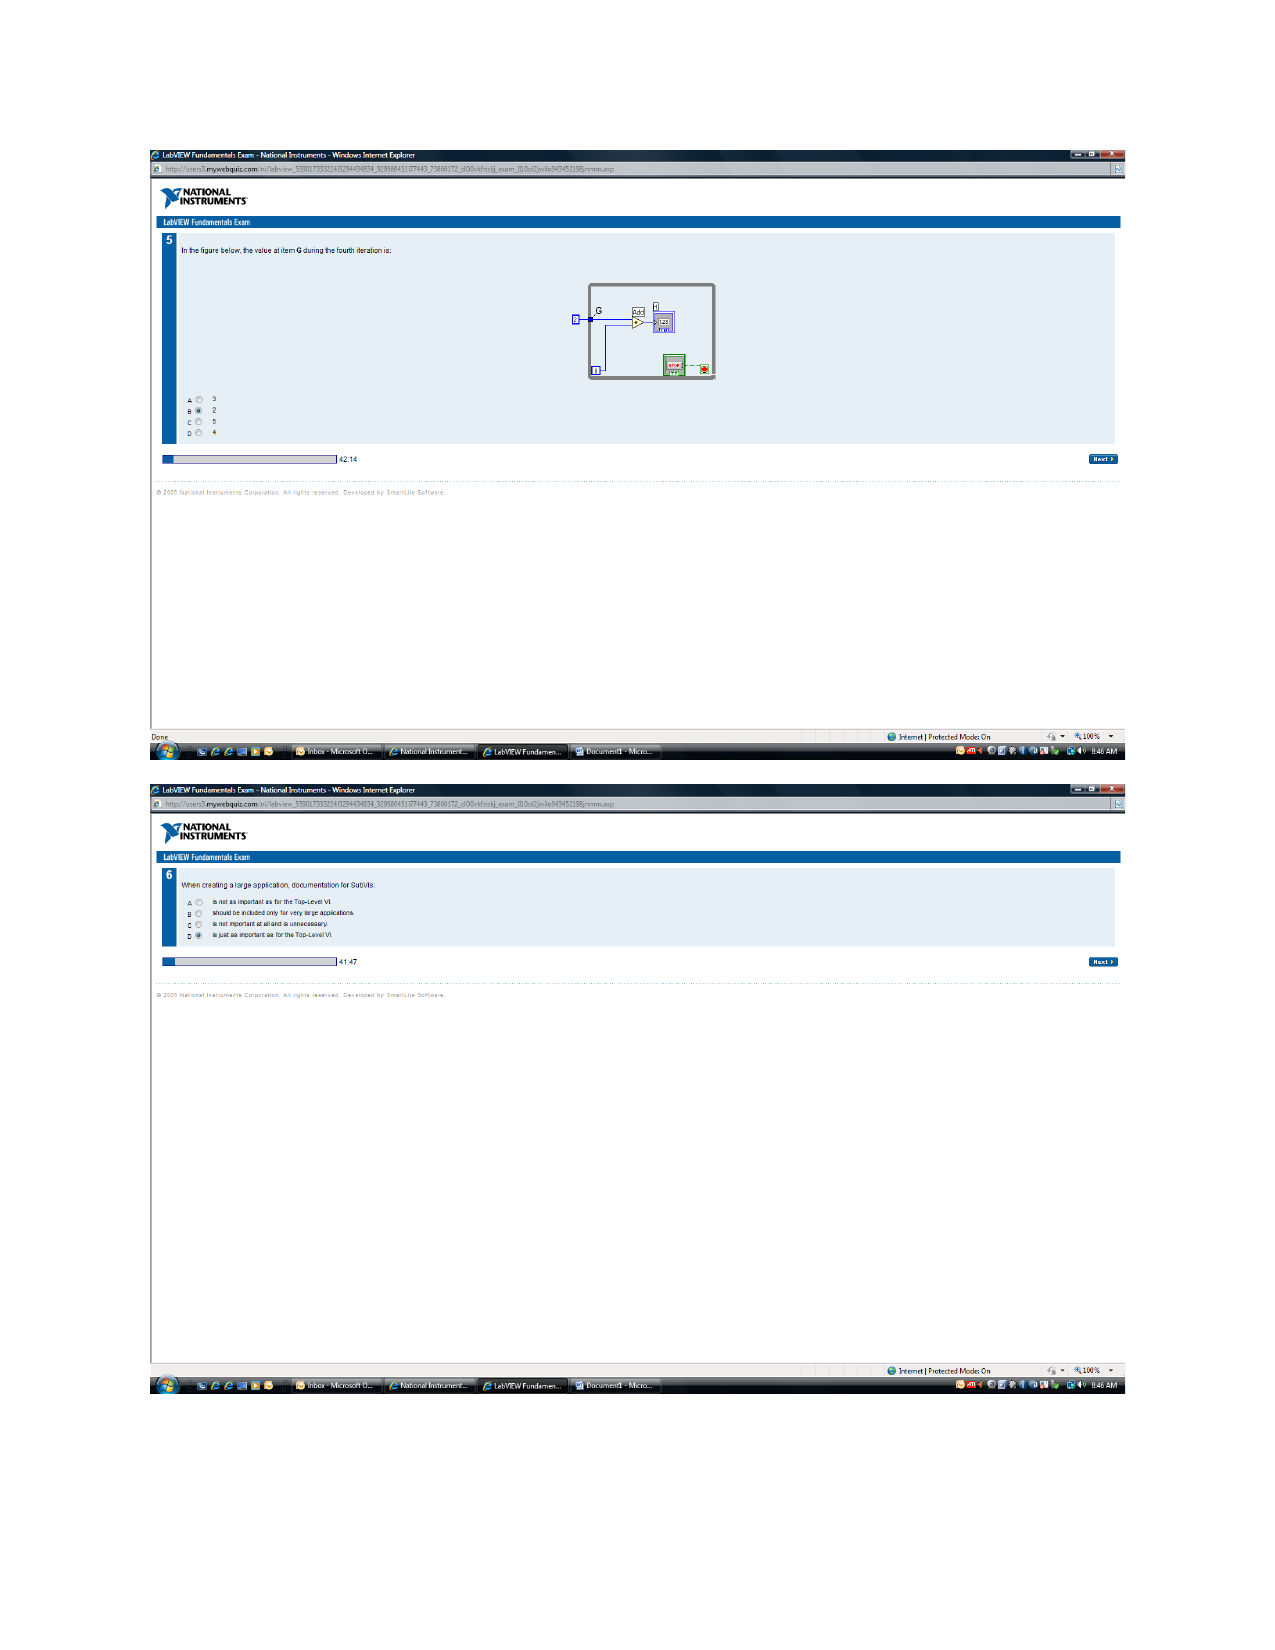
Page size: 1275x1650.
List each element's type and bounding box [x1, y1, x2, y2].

picture [150, 150, 1125, 760]
picture [150, 784, 1125, 1394]
